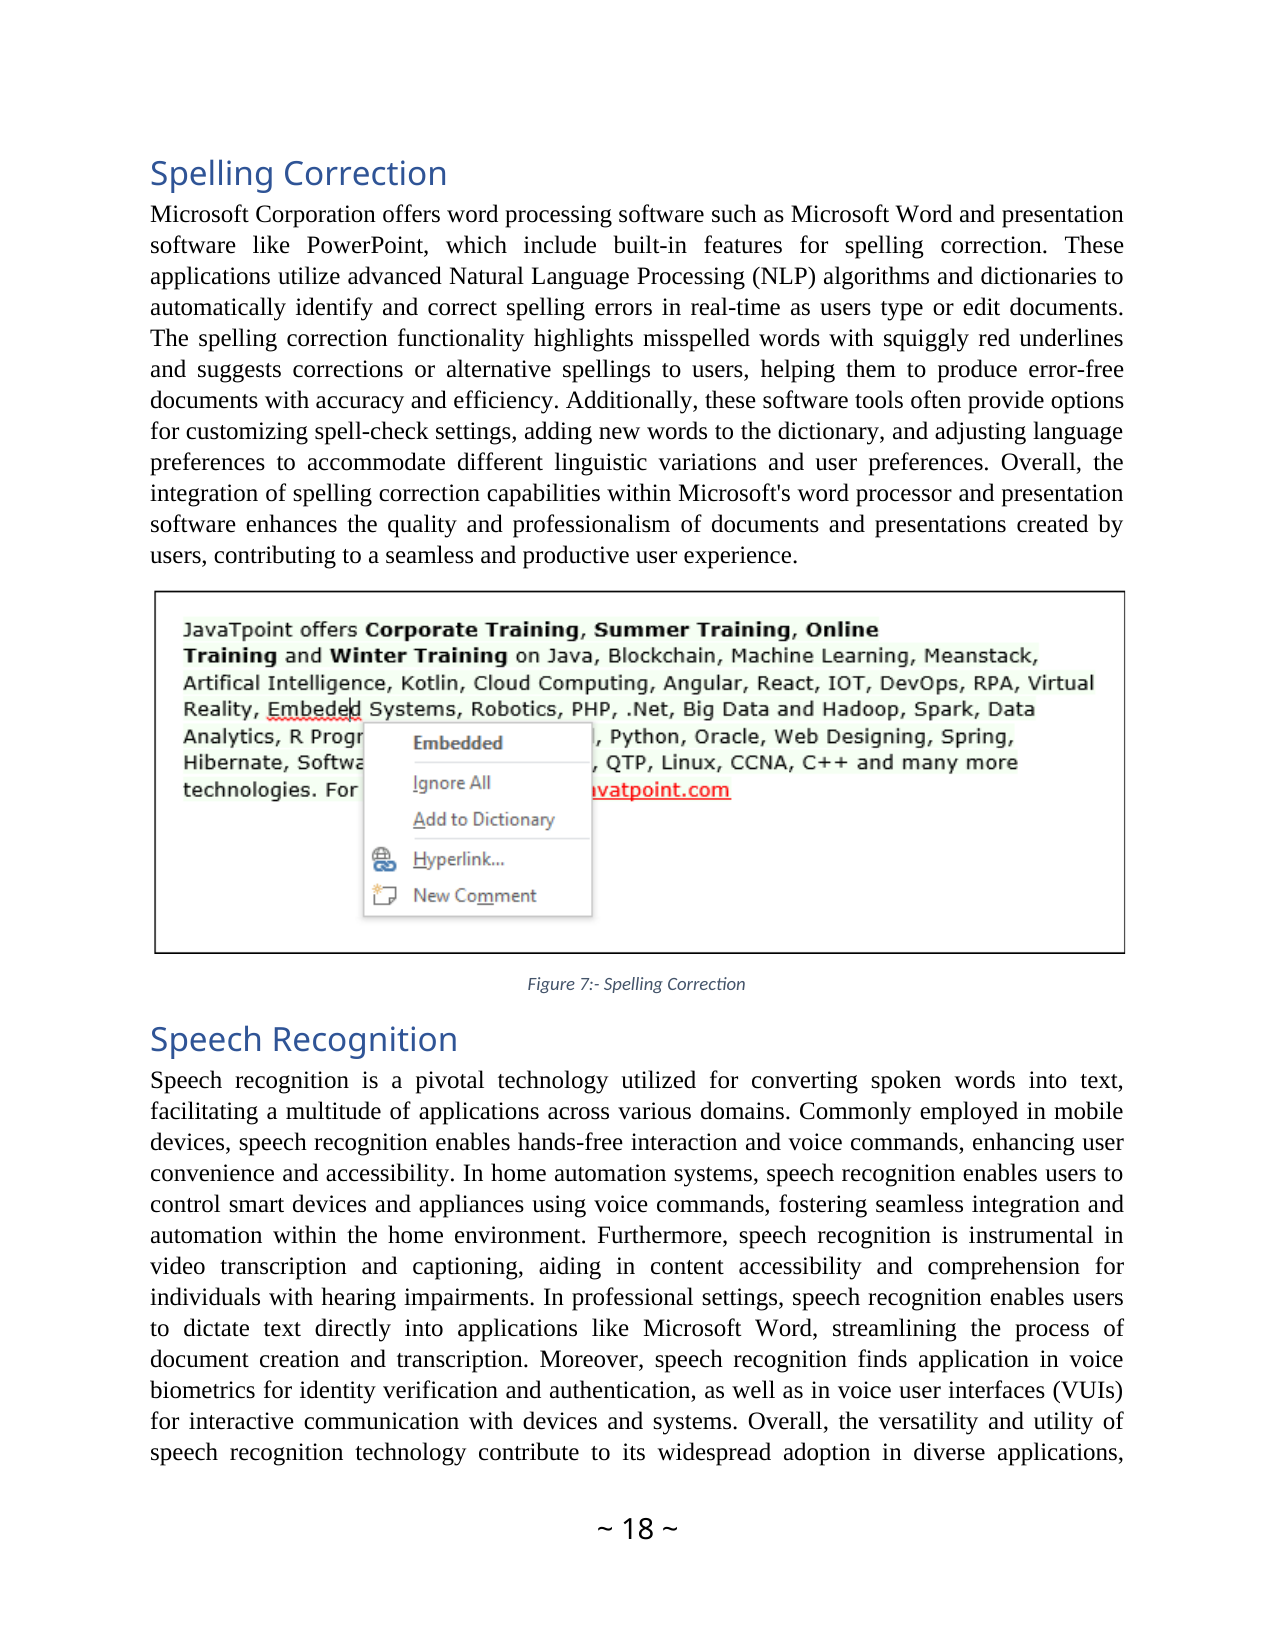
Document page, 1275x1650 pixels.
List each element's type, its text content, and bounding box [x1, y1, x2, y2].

text Figure 7:- Spelling Correction [150, 972, 1125, 995]
picture [150, 588, 1125, 954]
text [150, 1065, 1125, 1466]
subtitle Spelling Correction [150, 150, 1125, 195]
subtitle Speech Recognition [150, 1016, 1125, 1061]
text Microsoft Corporation offers word processing software such as Microsoft Word and presentation software like PowerPoint, which include built-in features for spelling correction. These applications utilize advanced Natural Language Processing (NLP) algorithms and dictionaries to automatically identify and correct spelling errors in real-time as users type or edit documents. The spelling correction functionality highlights misspelled words with squiggly red underlines and suggests corrections or alternative spellings to users, helping them to produce error-free documents with accuracy and efficiency. Additionally, these software tools often provide options for customizing spell-check settings, adding new words to the dictionary, and adjusting language preferences to accommodate different linguistic variations and user preferences. Overall, the integration of spelling correction capabilities within Microsoft's word processor and presentation software enhances the quality and professionalism of documents and presentations created by users, contributing to a seamless and productive user experience. [150, 199, 1125, 569]
